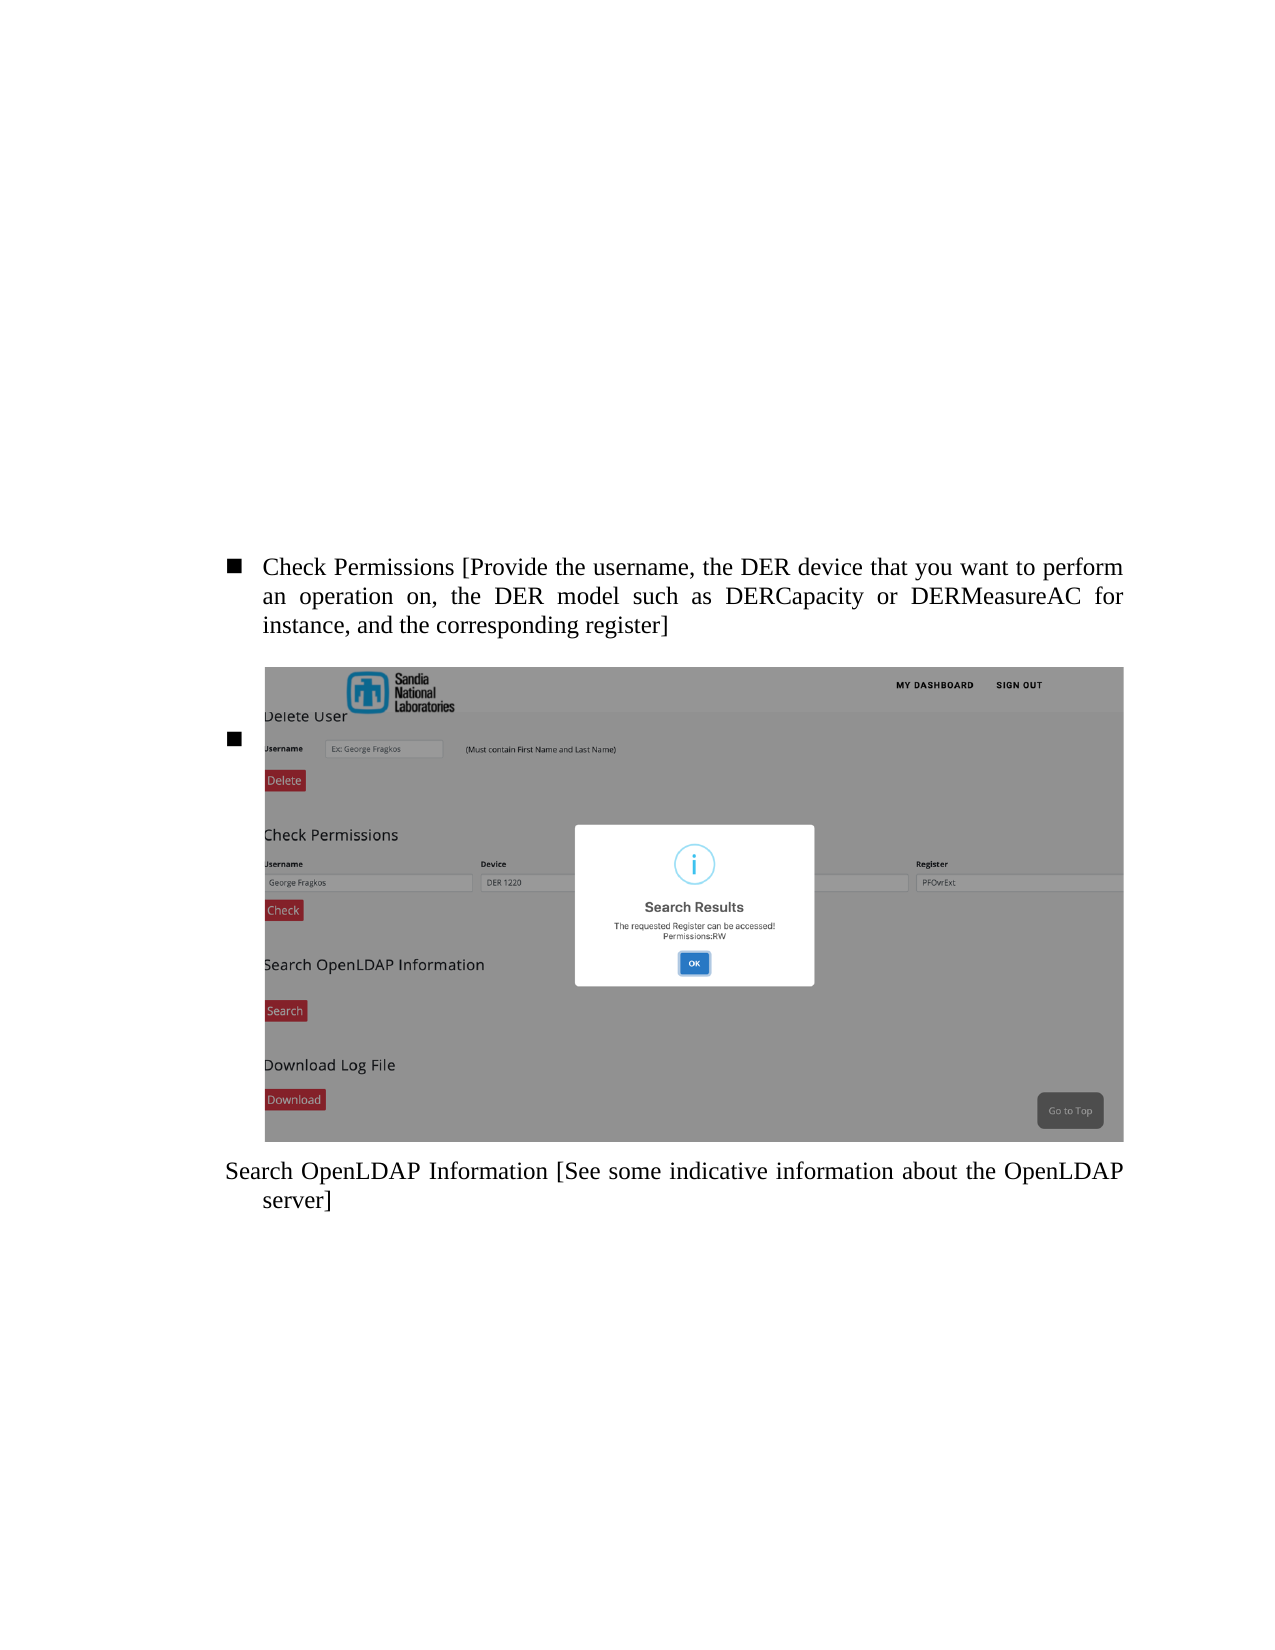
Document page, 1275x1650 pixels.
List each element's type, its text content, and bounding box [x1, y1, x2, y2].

picture [263, 667, 1124, 1140]
list Check Permissions [Provide the username, the DER device that you want to perform an operation on, the DER model such as DERCapacity or DERMeasureAC for instance, and the corresponding register] [225, 552, 1125, 639]
